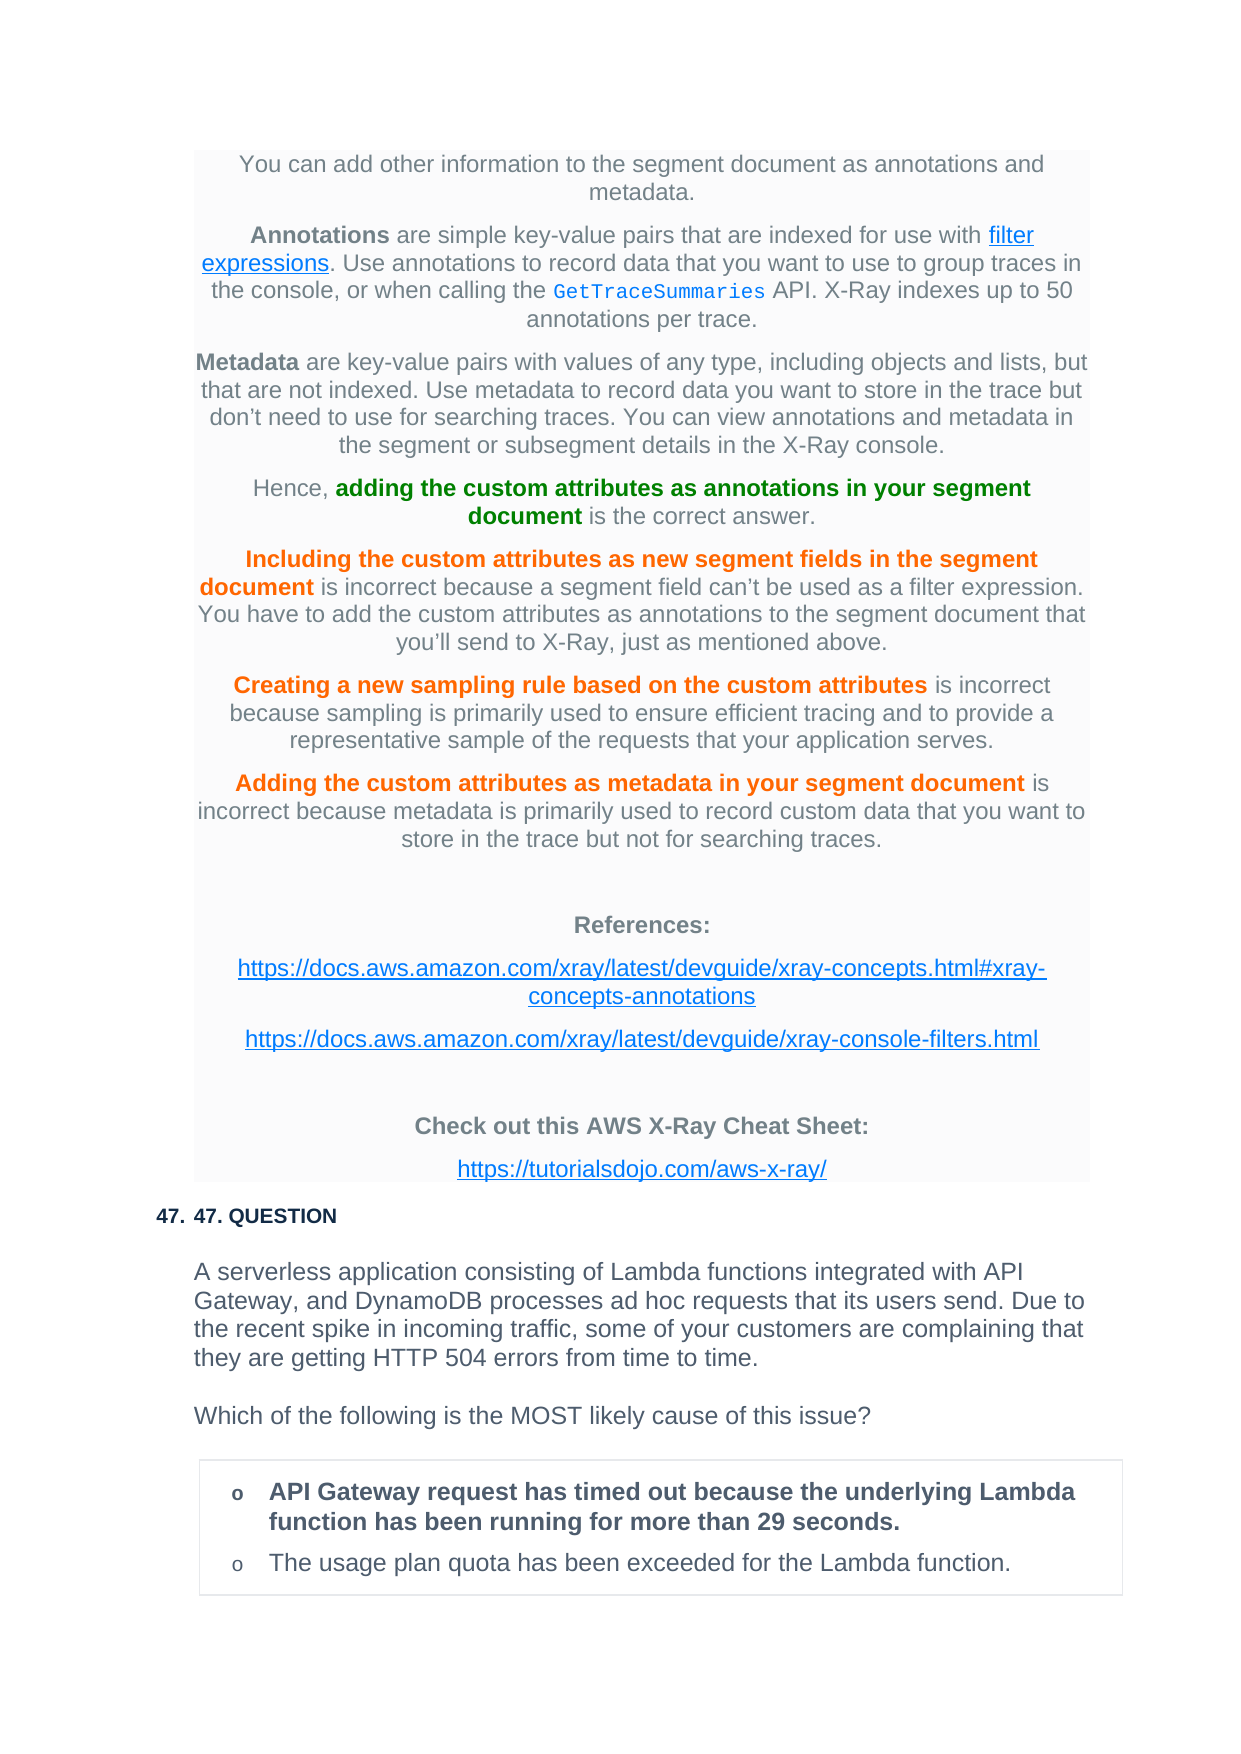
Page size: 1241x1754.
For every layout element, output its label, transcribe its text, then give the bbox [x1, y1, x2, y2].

text https://tutorialsdojo.com/aws-x-ray/ [194, 1155, 1090, 1182]
text Metadata are key-value pairs with values of any type, including objects and lists, but that are not indexed. Use metadata to record data you want to store in the trace but don’t need to use for searching traces. You can view annotations and metadata in the segment or subsegment details in the X-Ray console. [194, 348, 1090, 458]
list 47. Question [156, 1195, 1090, 1228]
text Hence, adding the custom attributes as annotations in your segment document is the correct answer. [194, 474, 1090, 529]
text Annotations are simple key-value pairs that are indexed for use with filter expressions. Use annotations to record data that you want to use to group traces in the console, or when calling the GetTraceSummaries API. X-Ray indexes up to 50 annotations per trace. [194, 221, 1090, 332]
list API Gateway request has timed out because the underlying Lambda function has been running for more than 29 seconds. [200, 1461, 1122, 1530]
text Adding the custom attributes as metadata in your segment document is incorrect because metadata is primarily used to record custom data that you want to store in the trace but not for searching traces. [194, 769, 1090, 852]
text https://docs.aws.amazon.com/xray/latest/devguide/xray-concepts.html#xray-concepts-annotations [194, 954, 1090, 1009]
text A serverless application consisting of Lambda functions integrated with API Gateway, and DynamoDB processes ad hoc requests that its users send. Due to the recent spike in incoming traffic, some of your customers are complaining that they are getting HTTP 504 errors from time to time. [194, 1257, 1090, 1372]
list The usage plan quota has been exceeded for the Lambda function. [200, 1530, 1122, 1594]
text Check out this AWS X-Ray Cheat Sheet: [194, 1112, 1090, 1139]
text Creating a new sampling rule based on the custom attributes is incorrect because sampling is primarily used to ensure efficient tracing and to provide a representative sample of the requests that your application serves. [194, 671, 1090, 754]
text Including the custom attributes as new segment fields in the segment document is incorrect because a segment field can’t be used as a filter expression. You have to add the custom attributes as annotations to the segment document that you’ll send to X-Ray, just as mentioned above. [194, 545, 1090, 655]
text References: [194, 911, 1090, 939]
text Which of the following is the MOST likely cause of this issue? [194, 1401, 1090, 1430]
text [194, 150, 1090, 205]
text https://docs.aws.amazon.com/xray/latest/devguide/xray-console-filters.html [194, 1025, 1090, 1053]
